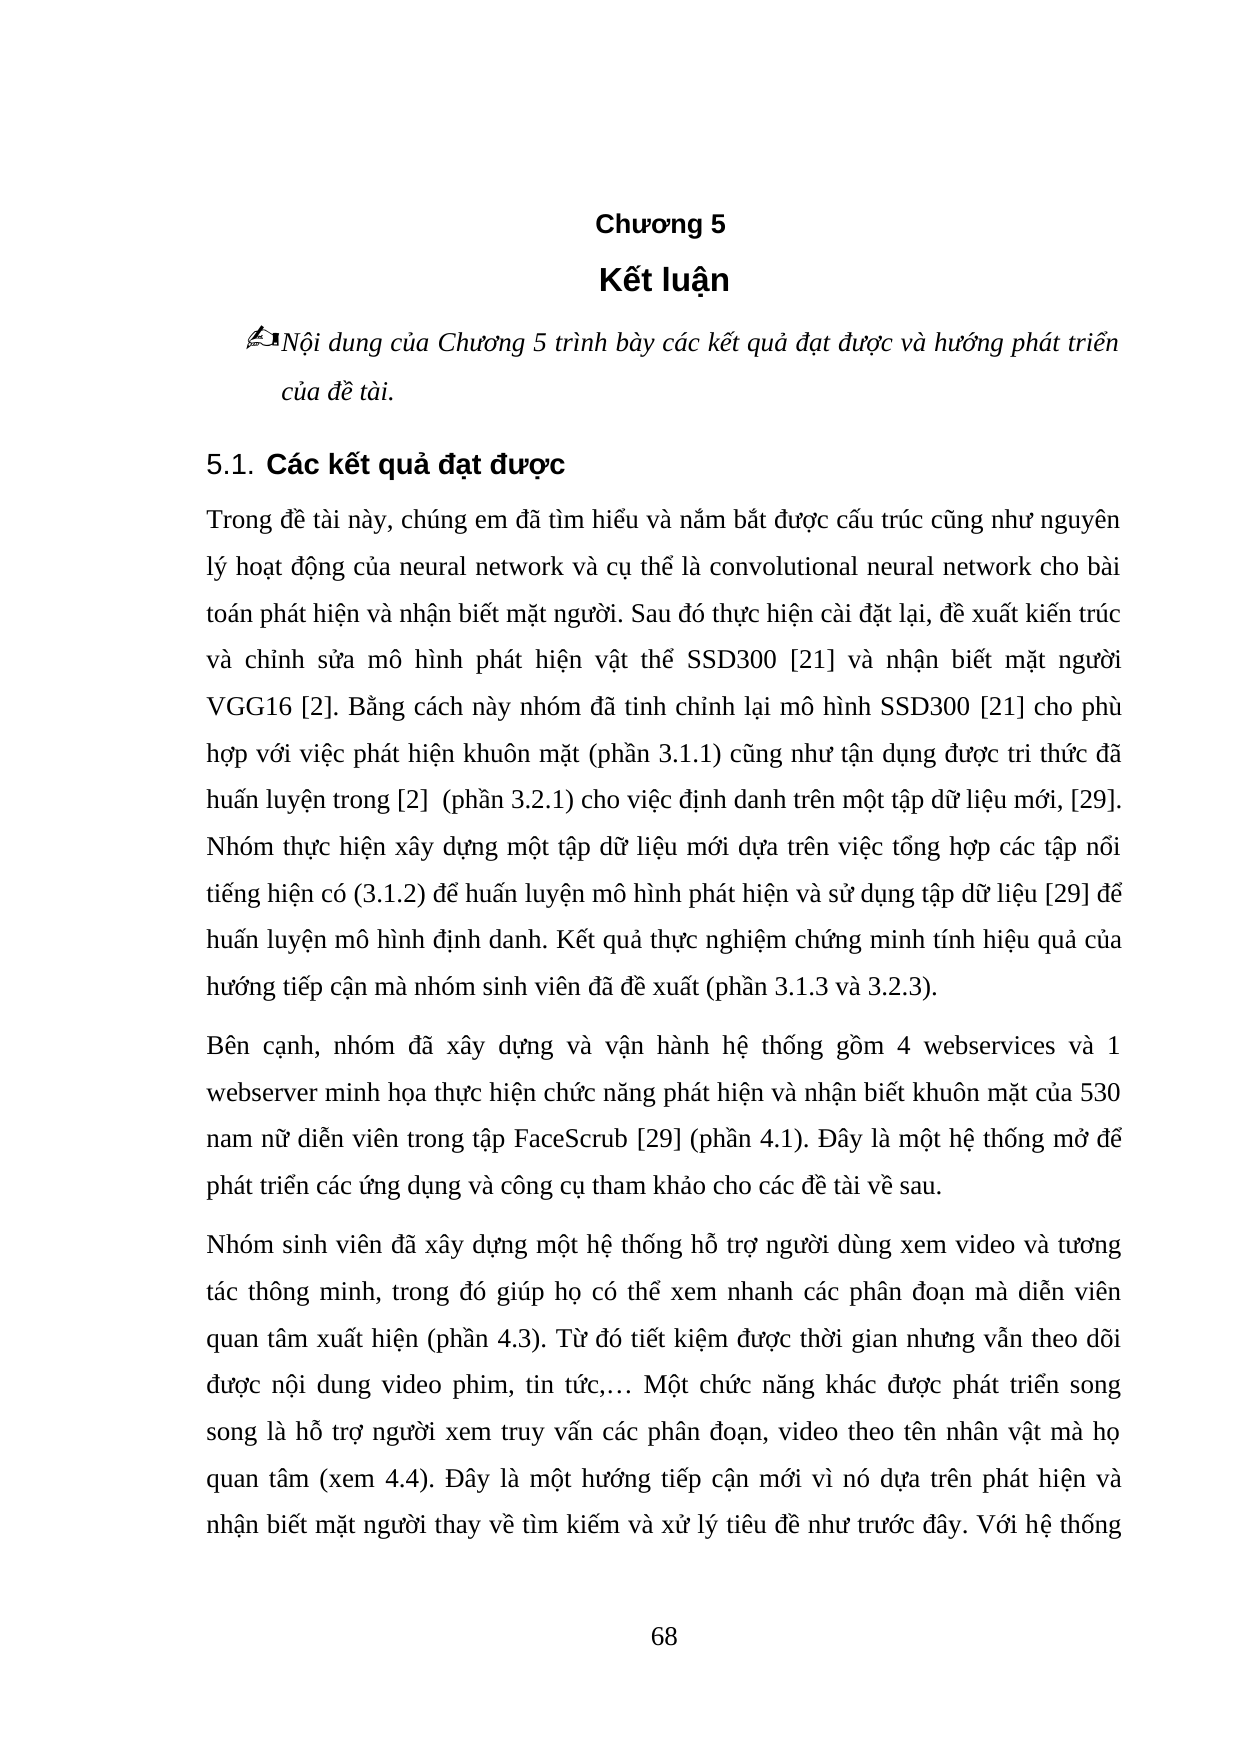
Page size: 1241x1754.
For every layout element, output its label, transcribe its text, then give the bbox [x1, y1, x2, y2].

text Bên cạnh, nhóm đã xây dựng và vận hành hệ thống gồm 4 webservices và 1 webserver minh họa thực hiện chức năng phát hiện và nhận biết khuôn mặt của 530 nam nữ diễn viên trong tập FaceScrub (phần 4.1). Đây là một hệ thống mở để phát triển các ứng dụng và công cụ tham khảo cho các đề tài về sau. [206, 1029, 1122, 1200]
subtitle Các kết quả đạt được [206, 447, 1122, 480]
subtitle Kết luận [206, 202, 1122, 298]
text Nội dung của Chương 5 trình bày các kết quả đạt được và hướng phát triển của đề tài. [244, 324, 1122, 406]
text Trong đề tài này, chúng em đã tìm hiểu và nắm bắt được cấu trúc cũng như nguyên lý hoạt động của neural network và cụ thể là convolutional neural network cho bài toán phát hiện và nhận biết mặt người. Sau đó thực hiện cài đặt lại, đề xuất kiến trúc và chỉnh sửa mô hình phát hiện vật thể SSD300 và nhận biết mặt người VGG16 . Bằng cách này nhóm đã tinh chỉnh lại mô hình SSD300 cho phù hợp với việc phát hiện khuôn mặt (phần 3.1.1) cũng như tận dụng được tri thức đã huấn luyện trong (phần 3.2.1) cho việc định danh trên một tập dữ liệu mới, . Nhóm thực hiện xây dựng một tập dữ liệu mới dựa trên việc tổng hợp các tập nổi tiếng hiện có (3.1.2) để huấn luyện mô hình phát hiện và sử dụng tập dữ liệu để huấn luyện mô hình định danh. Kết quả thực nghiệm chứng minh tính hiệu quả của hướng tiếp cận mà nhóm sinh viên đã đề xuất (phần 3.1.3 và 3.2.3). [206, 503, 1122, 1001]
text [206, 1228, 1122, 1539]
